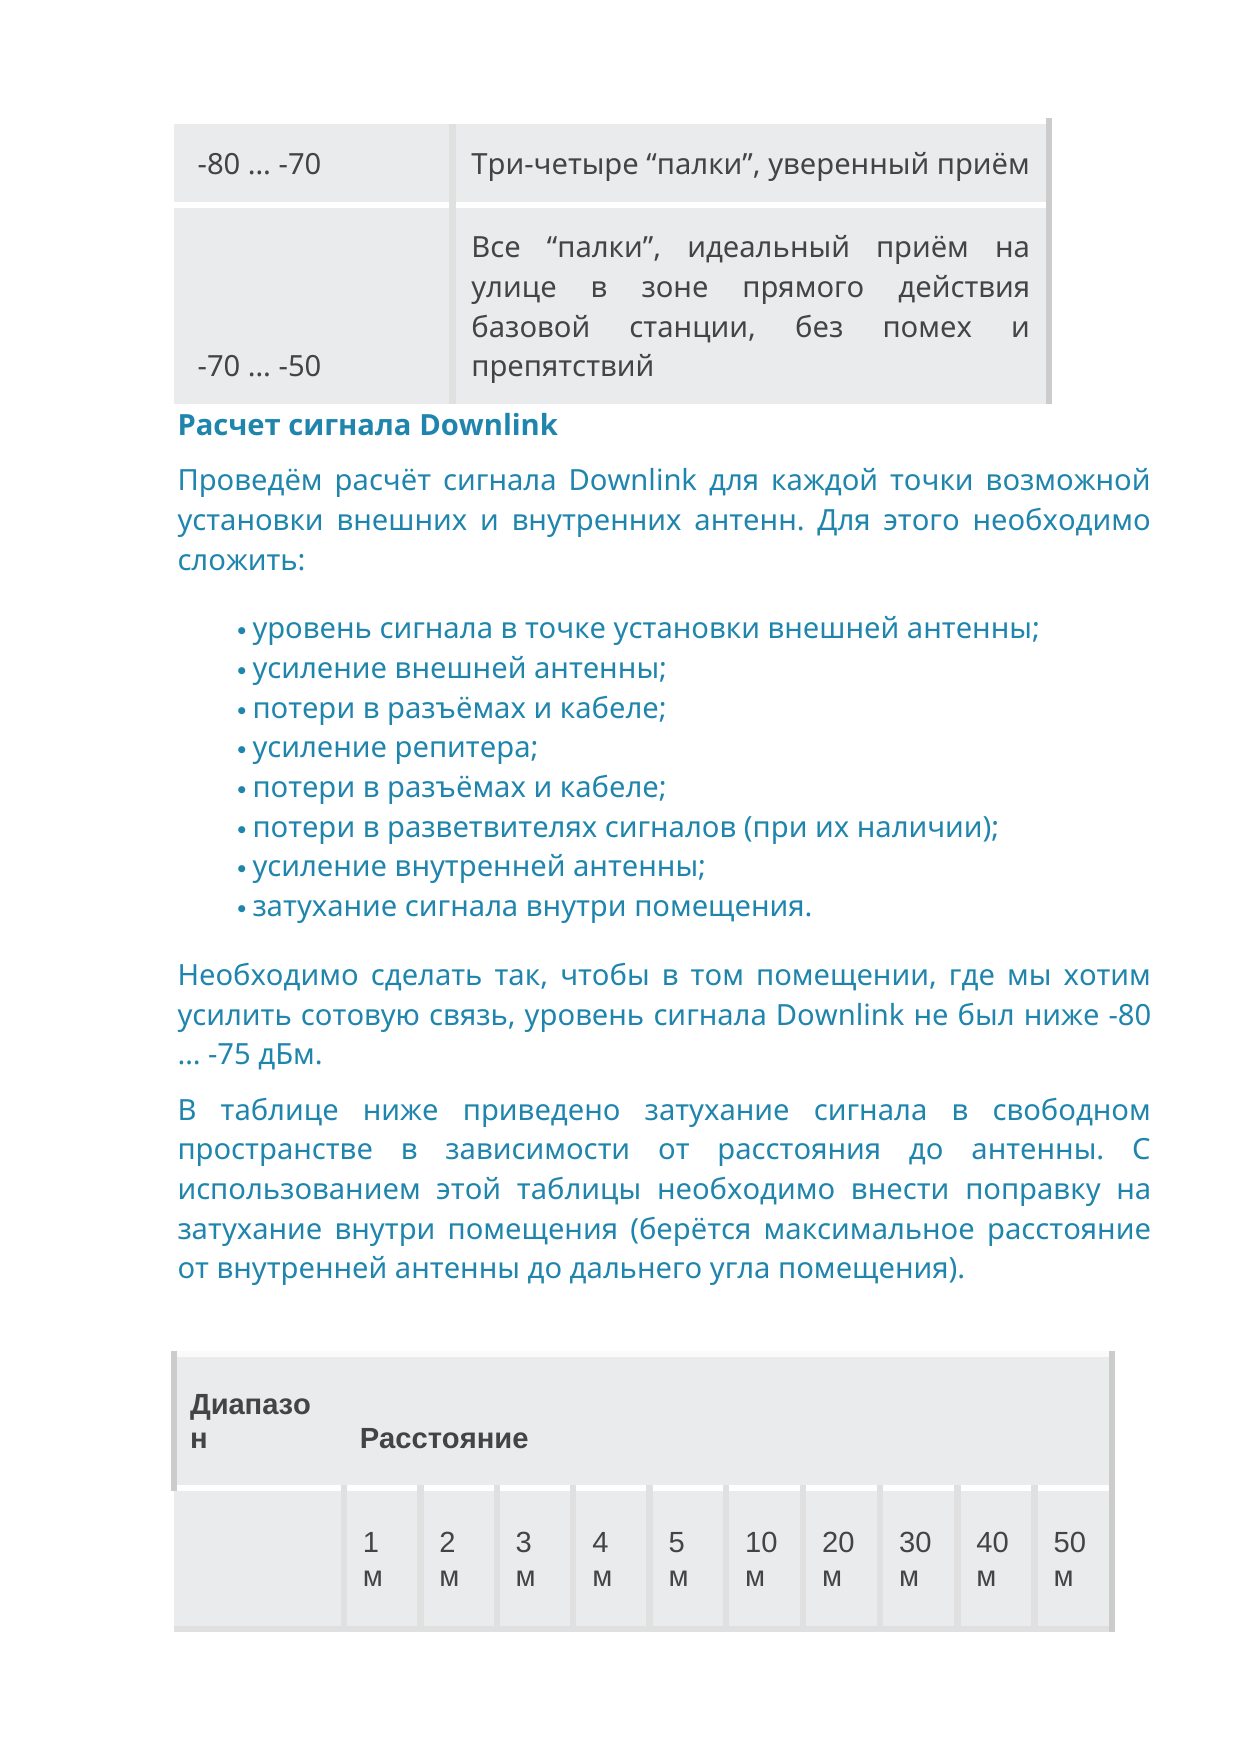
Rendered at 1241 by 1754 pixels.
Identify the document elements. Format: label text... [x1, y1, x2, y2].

table_cell 5 м [653, 1491, 723, 1626]
table_cell -70 … -50 [174, 208, 449, 404]
list потери в разветвителях сигналов (при их наличии); [238, 806, 1152, 846]
table_cell 20 м [806, 1491, 877, 1626]
list усиление внешней антенны; [238, 647, 1152, 687]
list усиление репитера; [238, 727, 1152, 766]
list усиление внутренней антенны; [238, 846, 1152, 885]
text Проведём расчёт сигнала Downlink для каждой точки возможной установки внешних и внутренних антенн. Для этого необходимо сложить: [177, 459, 1152, 578]
table_cell 2 м [424, 1491, 494, 1626]
table_cell 40 м [961, 1491, 1031, 1626]
table_cell 1 м [347, 1491, 417, 1626]
text Необходимо сделать так, чтобы в том помещении, где мы хотим усилить сотовую связь, уровень сигнала Downlink не был ниже -80 … -75 дБм. [177, 954, 1152, 1073]
table_header Диапазон [177, 1357, 344, 1485]
list уровень сигнала в точке установки внешней антенны; [238, 608, 1152, 647]
text В таблице ниже приведено затухание сигнала в свободном пространстве в зависимости от расстояния до антенны. С использованием этой таблицы необходимо внести поправку на затухание внутри помещения (берётся максимальное расстояние от внутренней антенны до дальнего угла помещения). [177, 1089, 1152, 1287]
table_cell -80 … -70 [174, 124, 449, 202]
list потери в разъёмах и кабеле; [238, 766, 1152, 806]
table_cell Все “палки”, идеальный приём на улице в зоне прямого действия базовой станции, без помех и препятствий [456, 208, 1046, 404]
text Расчет сигнала Downlink [177, 404, 1152, 444]
table_cell Три-четыре “палки”, уверенный приём [456, 124, 1046, 202]
table_cell 10 м [729, 1491, 800, 1626]
table_cell 50 м [1038, 1491, 1109, 1626]
table_cell 3 м [500, 1491, 570, 1626]
table_cell 30 м [883, 1491, 954, 1626]
list потери в разъёмах и кабеле; [238, 687, 1152, 727]
table_header Расстояние [344, 1357, 1109, 1485]
list затухание сигнала внутри помещения. [238, 885, 1152, 925]
table_cell 4 м [576, 1491, 646, 1626]
table_cell [174, 1491, 341, 1626]
